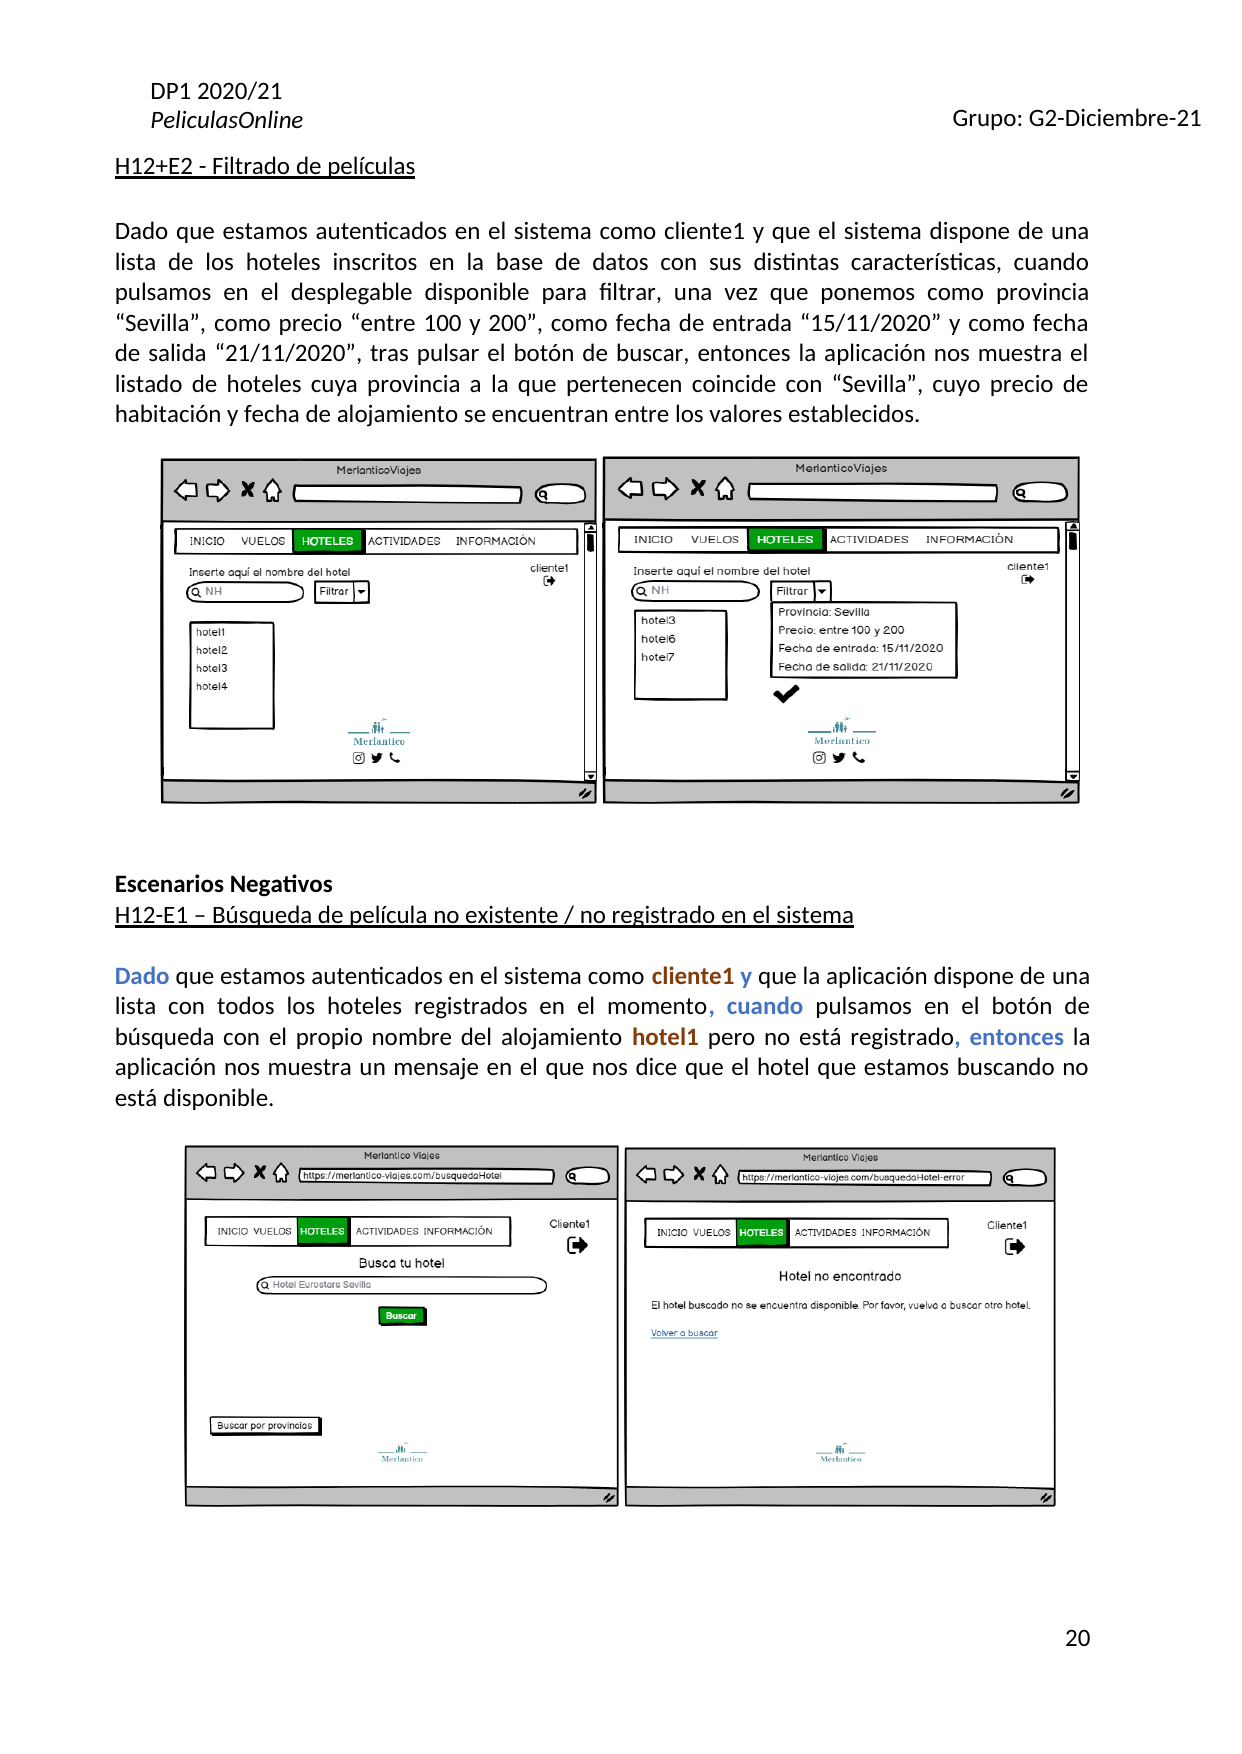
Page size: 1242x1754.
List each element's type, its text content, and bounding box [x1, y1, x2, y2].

text Escenarios Negativos [114, 868, 1200, 899]
text Dado que estamos autenticados en el sistema como cliente1 y que la aplicación dispone de una lista con todos los hoteles registrados en el momento, cuando pulsamos en el botón de búsqueda con el propio nombre del alojamiento hotel1 pero no está registrado, entonces la aplicación nos muestra un mensaje en el que nos dice que el hotel que estamos buscando no está disponible. [114, 960, 1090, 1112]
text Dado que estamos autenticados en el sistema como cliente1 y que el sistema dispone de una lista de los hoteles inscritos en la base de datos con sus distintas características, cuando pulsamos en el desplegable disponible para filtrar, una vez que ponemos como provincia “Sevilla”, como precio “entre 100 y 200”, como fecha de entrada “15/11/2020” y como fecha de salida “21/11/2020”, tras pulsar el botón de buscar, entonces la aplicación nos muestra el listado de hoteles cuya provincia a la que pertenecen coincide con “Sevilla”, cuyo precio de habitación y fecha de alojamiento se encuentran entre los valores establecidos. [114, 215, 1090, 429]
picture [160, 458, 597, 804]
picture [184, 1145, 619, 1507]
picture [602, 456, 1080, 804]
text H12-E1 – Búsqueda de película no existente / no registrado en el sistema [63, 899, 1200, 929]
text H12+E2 - Filtrado de películas [63, 150, 1200, 181]
picture [624, 1147, 1056, 1507]
